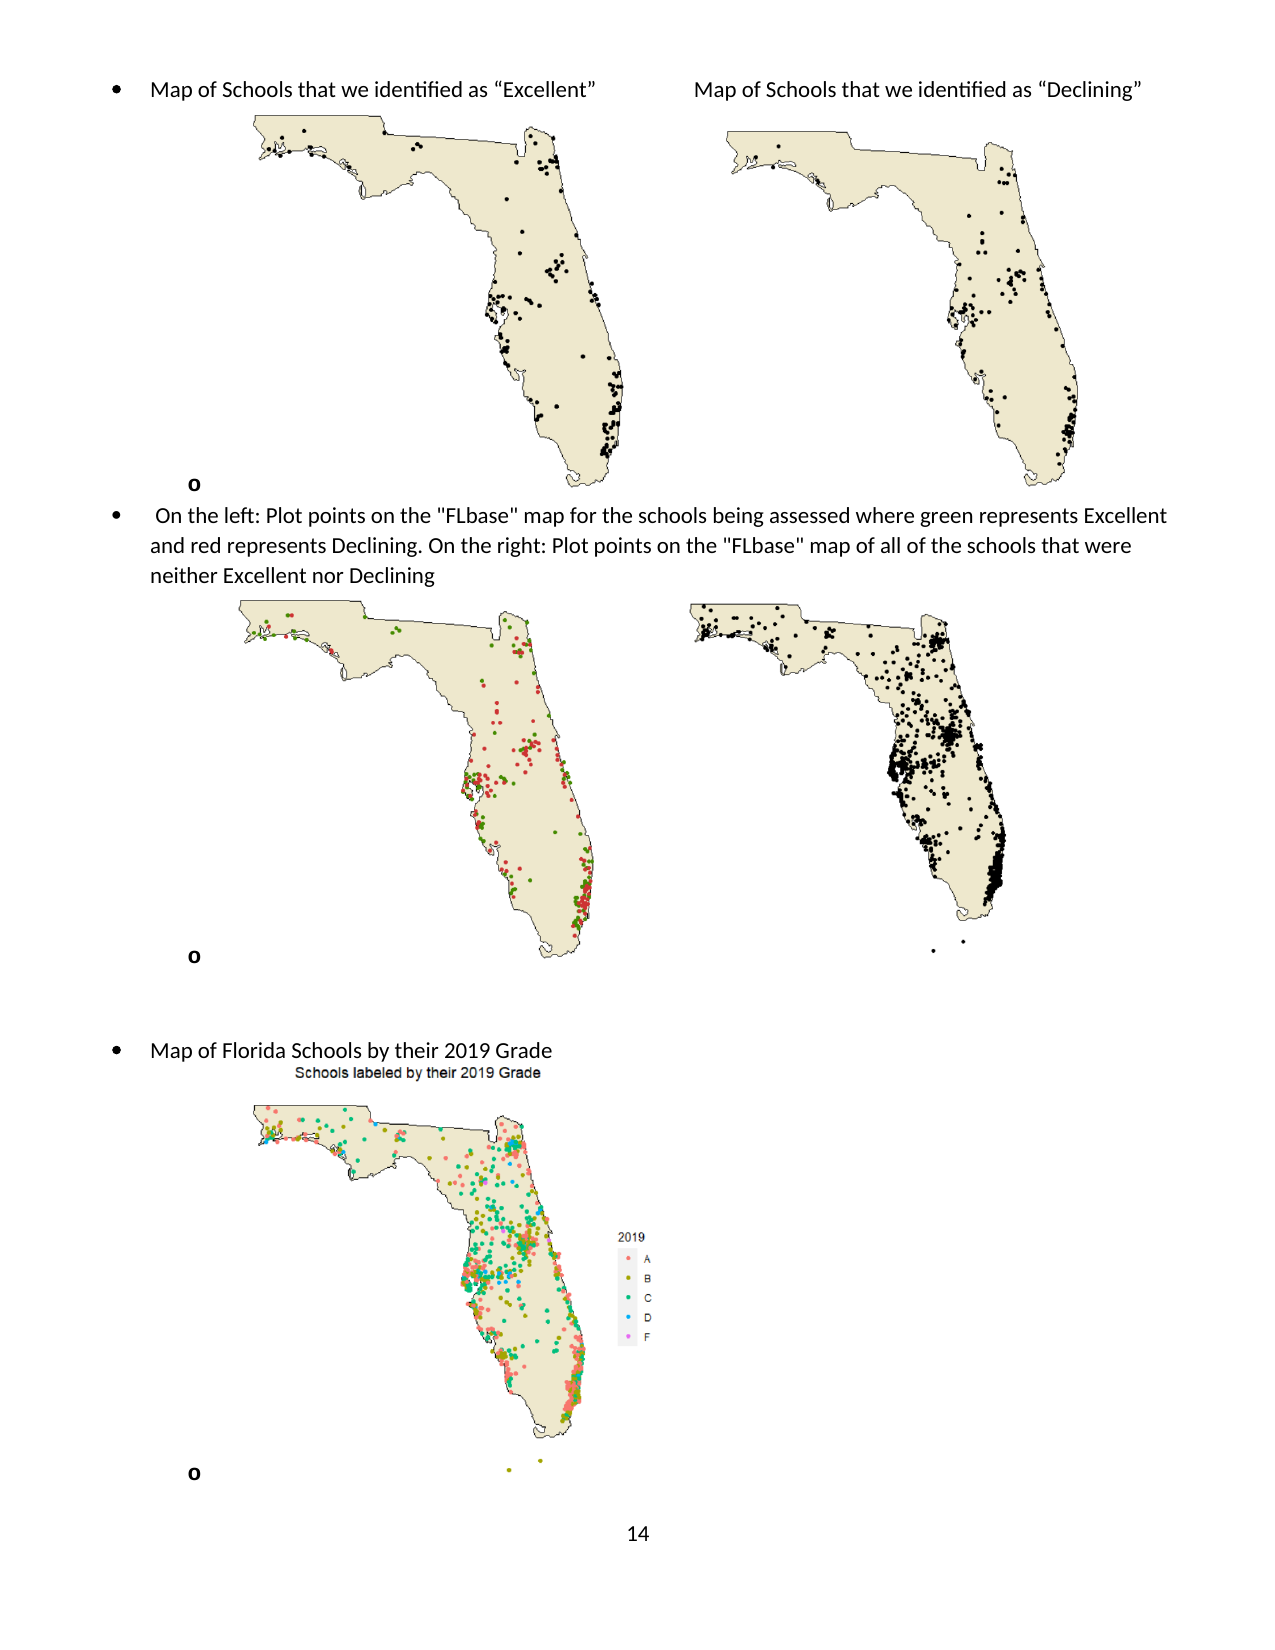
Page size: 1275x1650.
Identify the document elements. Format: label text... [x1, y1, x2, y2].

picture [225, 591, 609, 964]
list On the left: Plot points on the "FLbase" map for the schools being assessed where green represents Excellent and red represents Declining. On the right: Plot points on the "FLbase" map of all of the schools that were neither Excellent nor Declining [112, 501, 1200, 589]
picture [225, 1066, 705, 1481]
list Map of Schools that we identified as “Excellent” Map of Schools that we identified as “Declining” [112, 75, 1200, 103]
list Map of Florida Schools by their 2019 Grade [112, 1036, 1200, 1064]
picture [225, 105, 652, 492]
picture [713, 121, 1092, 492]
picture [670, 595, 1035, 964]
